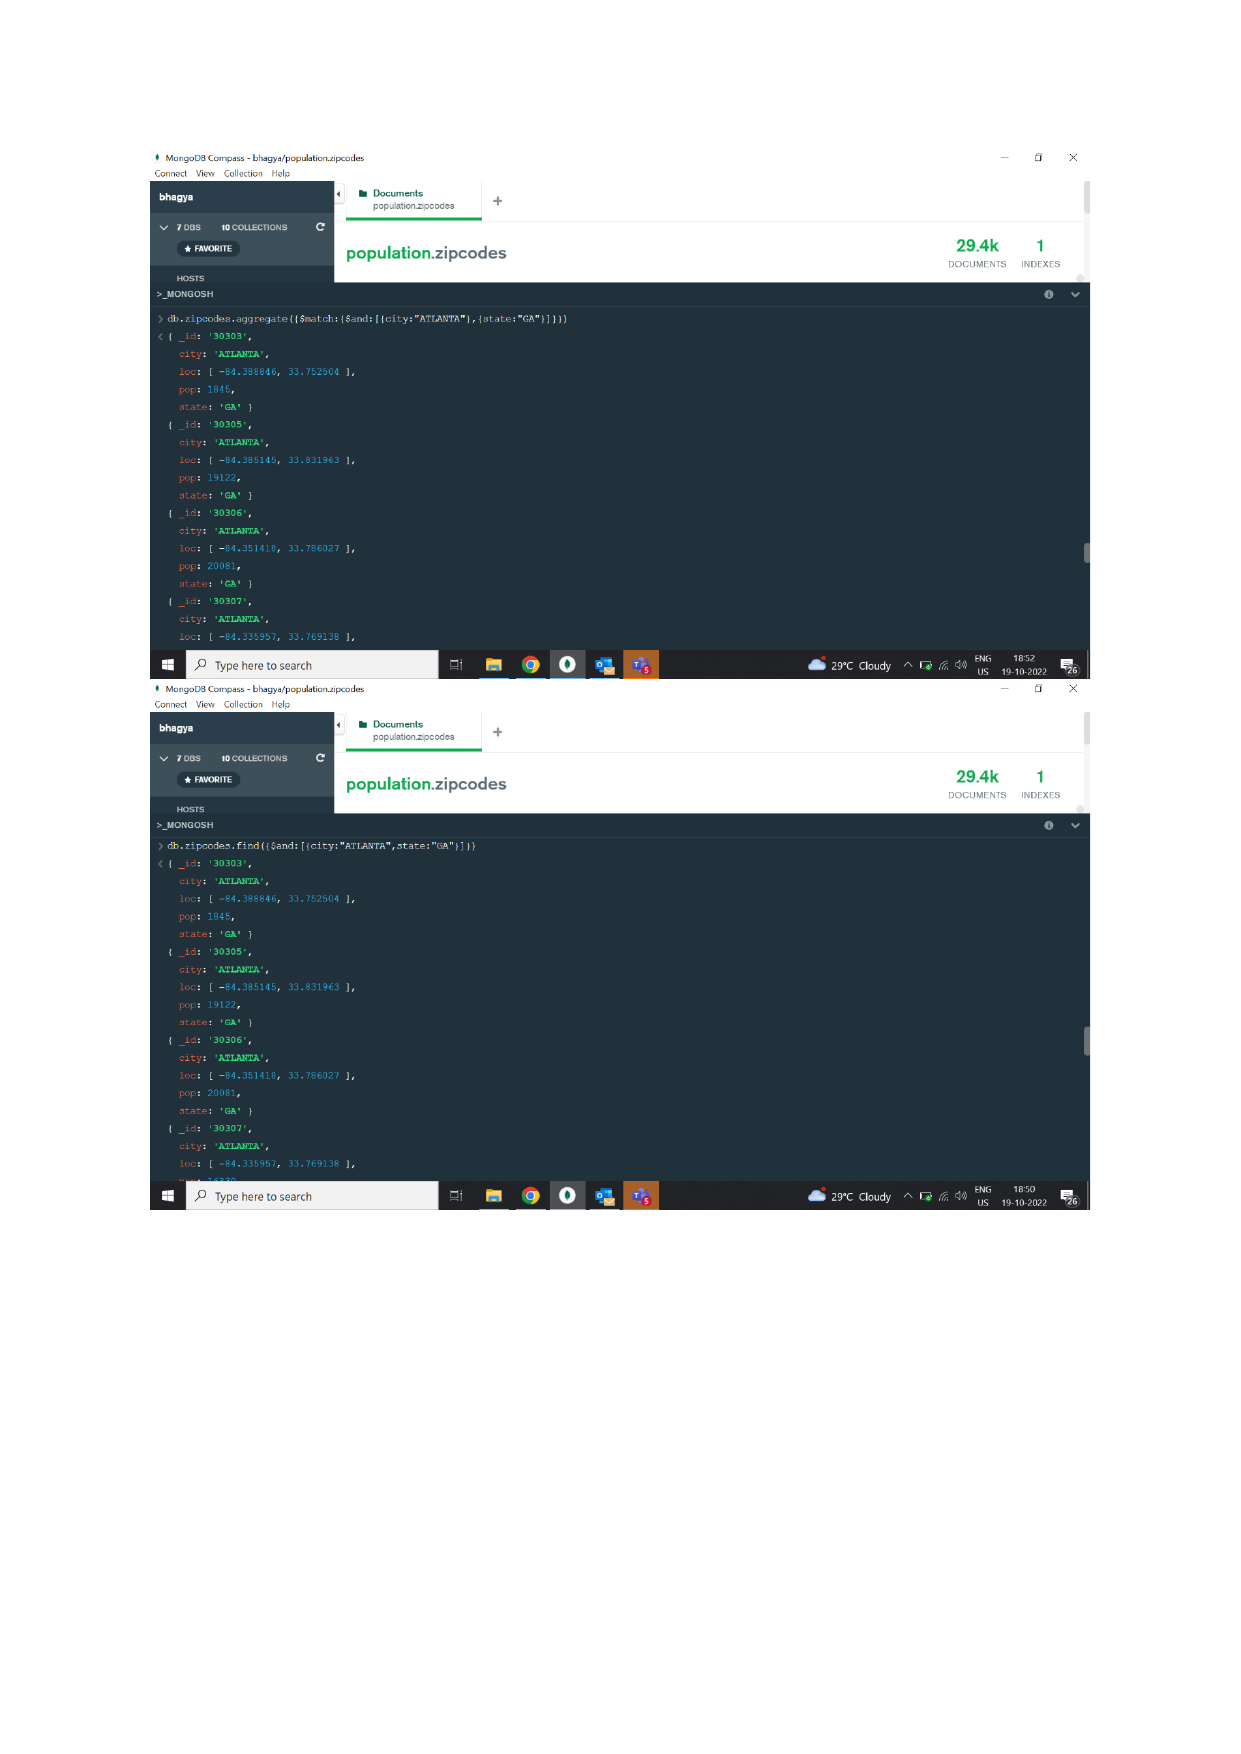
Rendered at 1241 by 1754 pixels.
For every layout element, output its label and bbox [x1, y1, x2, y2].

picture [150, 150, 1091, 679]
picture [150, 681, 1091, 1210]
